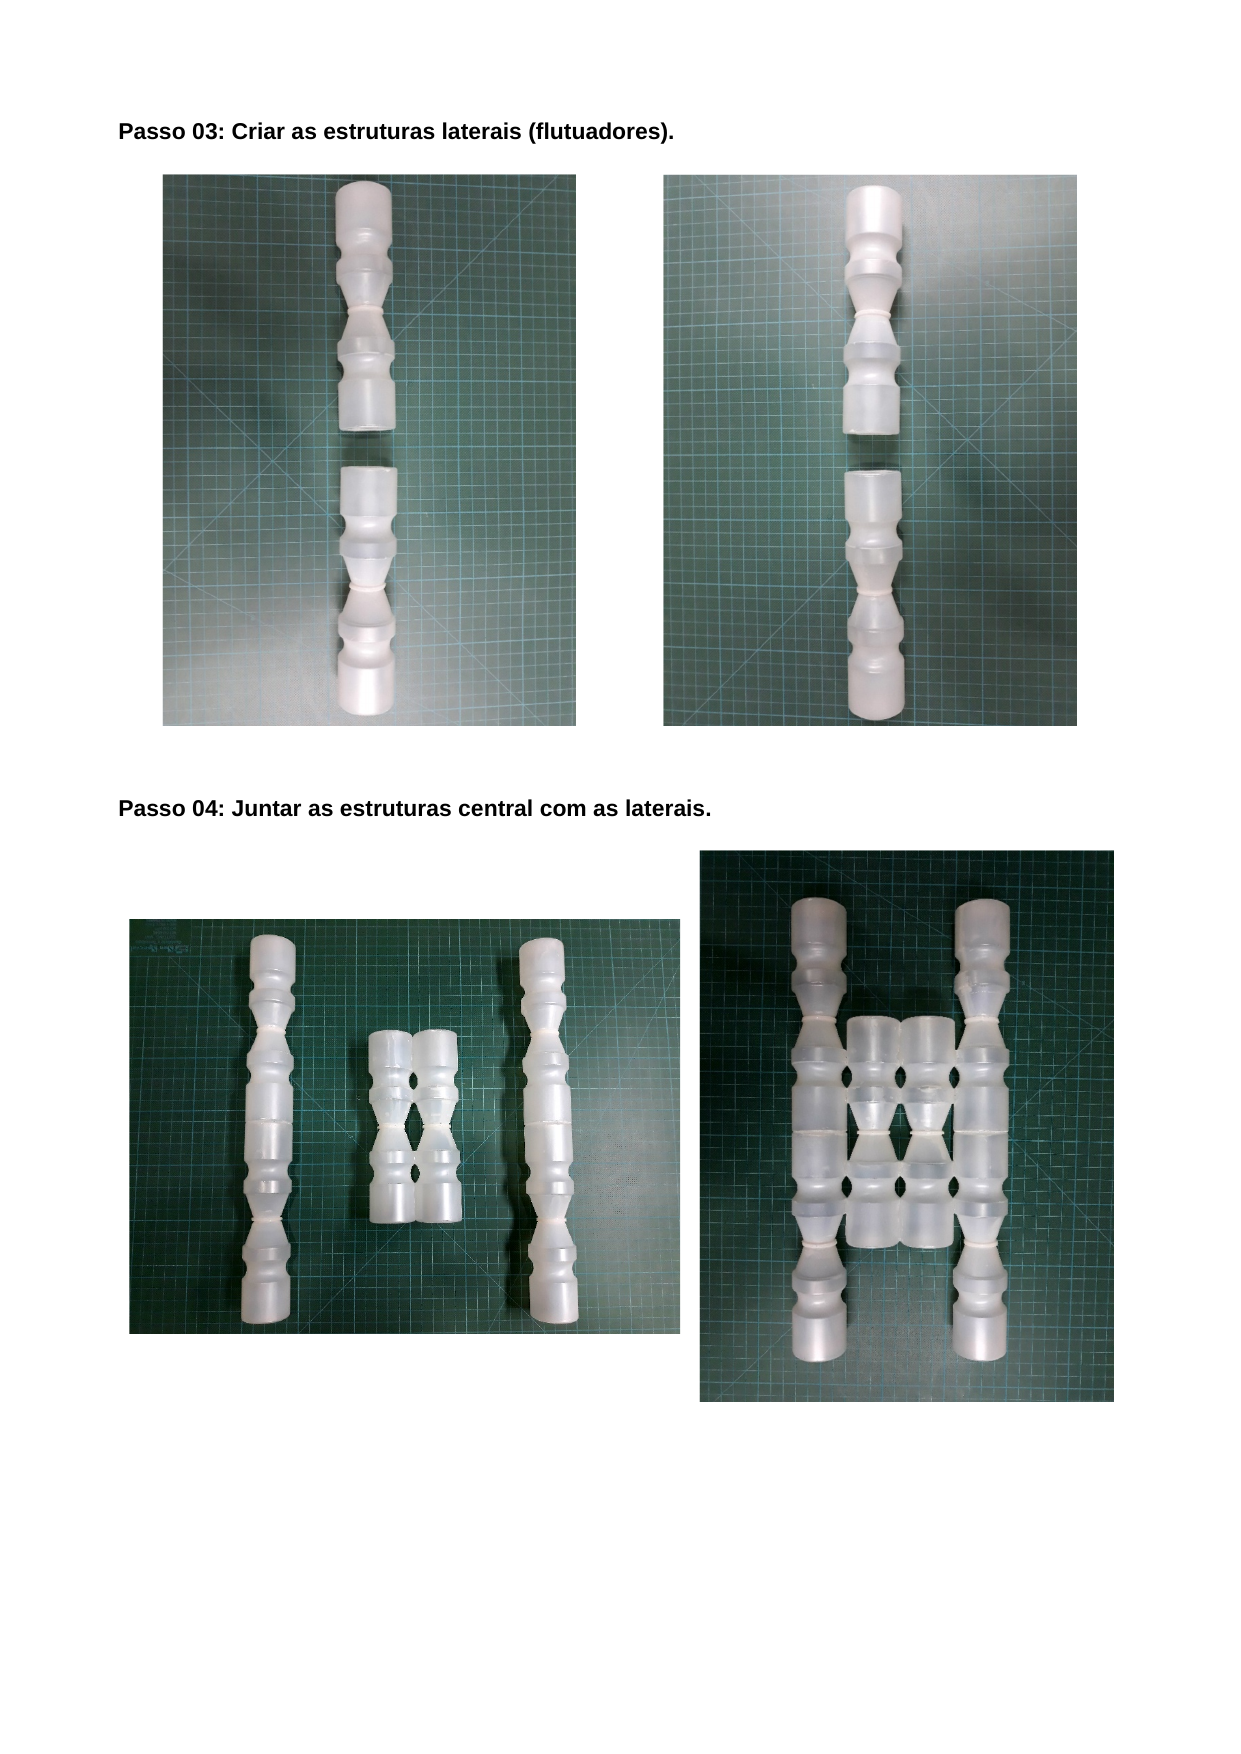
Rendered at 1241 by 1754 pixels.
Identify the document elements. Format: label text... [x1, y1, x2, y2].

table_header [118, 174, 619, 738]
picture [163, 175, 576, 726]
picture [129, 919, 681, 1334]
table_header [118, 851, 688, 1415]
picture [664, 175, 1077, 726]
text Passo 04: Juntar as estruturas central com as laterais. [118, 795, 1122, 821]
table_header [689, 851, 1122, 1415]
text Passo 03: Criar as estruturas laterais (flutuadores). [118, 118, 1122, 144]
picture [700, 851, 1114, 1402]
table_header [620, 174, 1121, 738]
